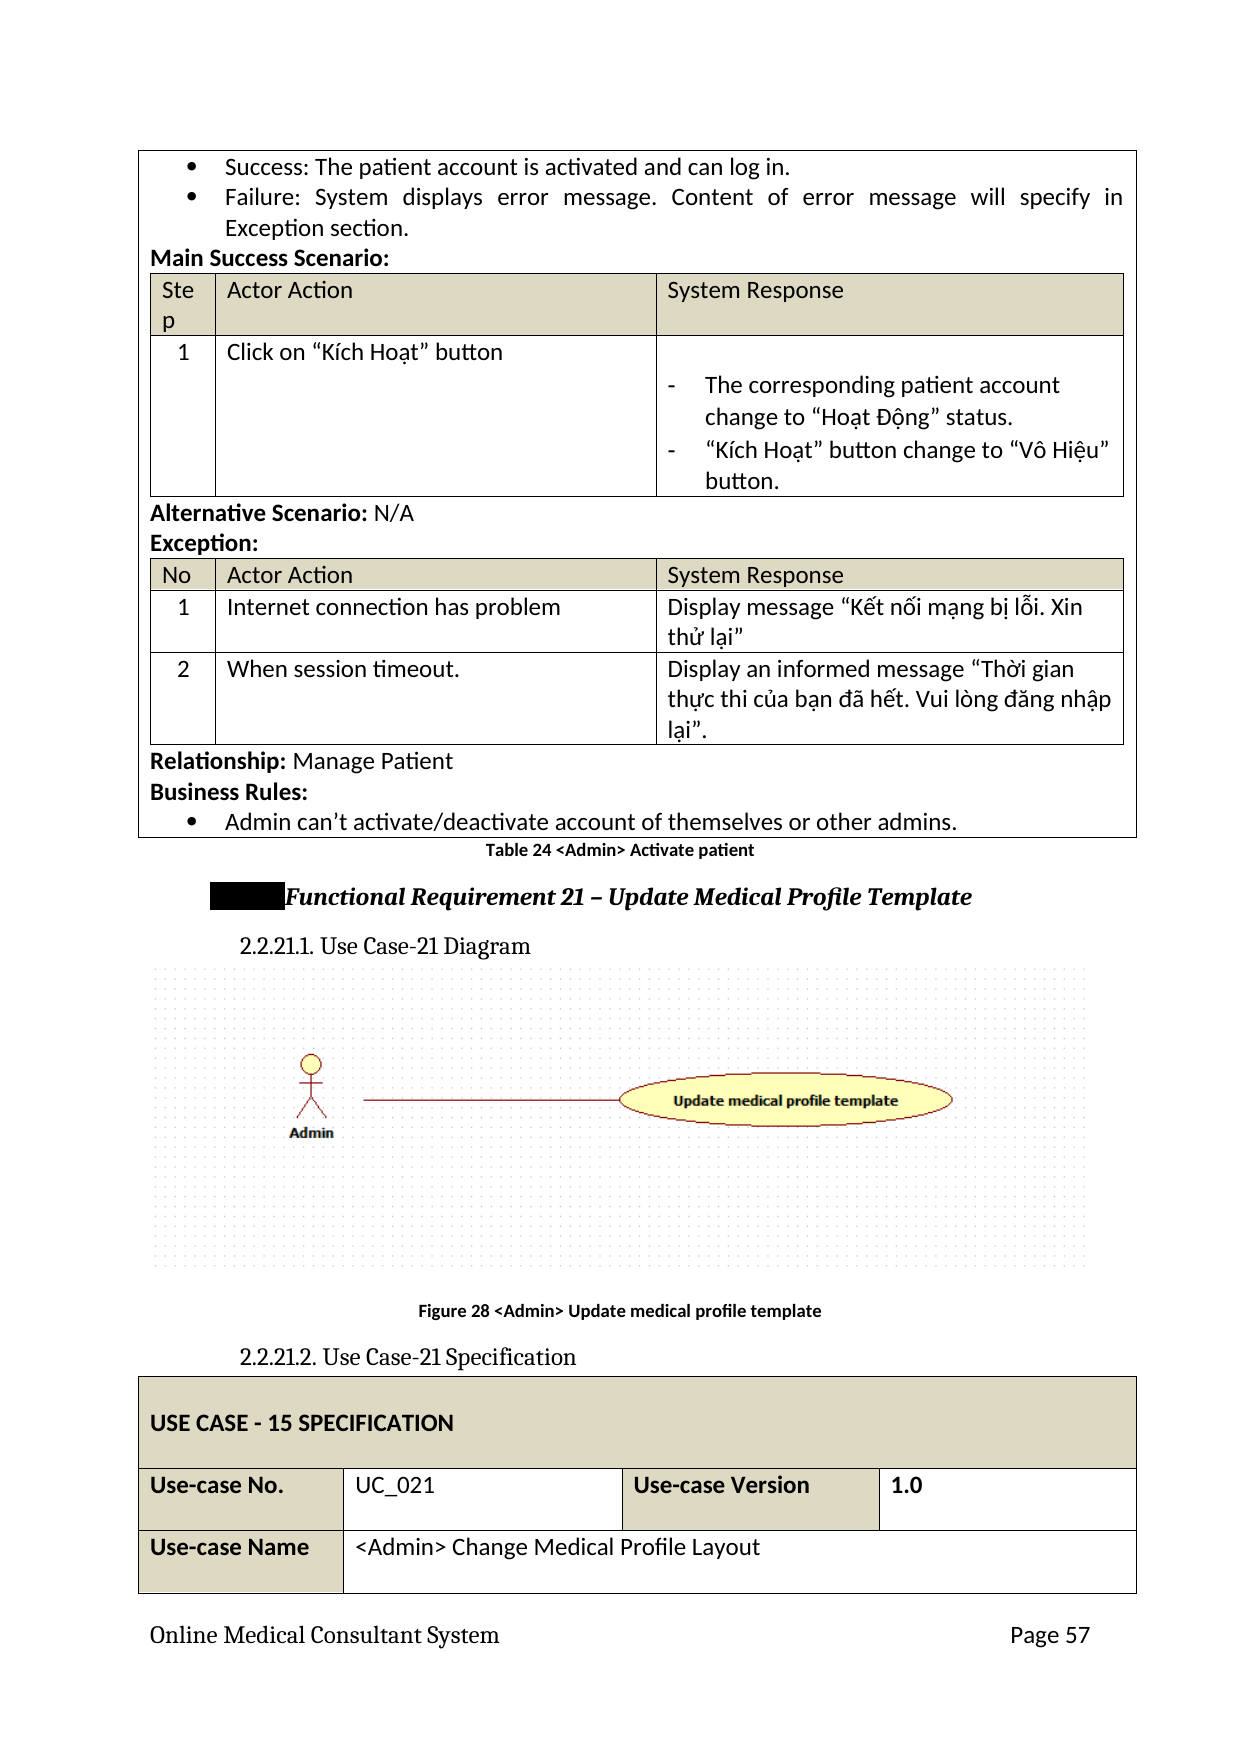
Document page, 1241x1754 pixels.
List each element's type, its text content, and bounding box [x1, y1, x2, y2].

table_header USE CASE - 15 SPECIFICATION [139, 1377, 1136, 1468]
table_cell Use-case Version [623, 1469, 879, 1530]
table_cell Use-case No. [139, 1469, 343, 1530]
subtitle Use Case-21 Specification [225, 1343, 1090, 1371]
table_cell <Admin> Change Medical Profile Layout [344, 1531, 1136, 1592]
table_cell Use-case Name [139, 1531, 343, 1592]
subtitle Use Case-21 Diagram [225, 932, 1090, 961]
table_cell UC_021 [344, 1469, 622, 1530]
subtitle Functional Requirement 21 – Update Medical Profile Template [210, 882, 1090, 911]
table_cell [139, 151, 1136, 837]
picture [150, 965, 1091, 1274]
table_cell 1.0 [880, 1469, 1136, 1530]
